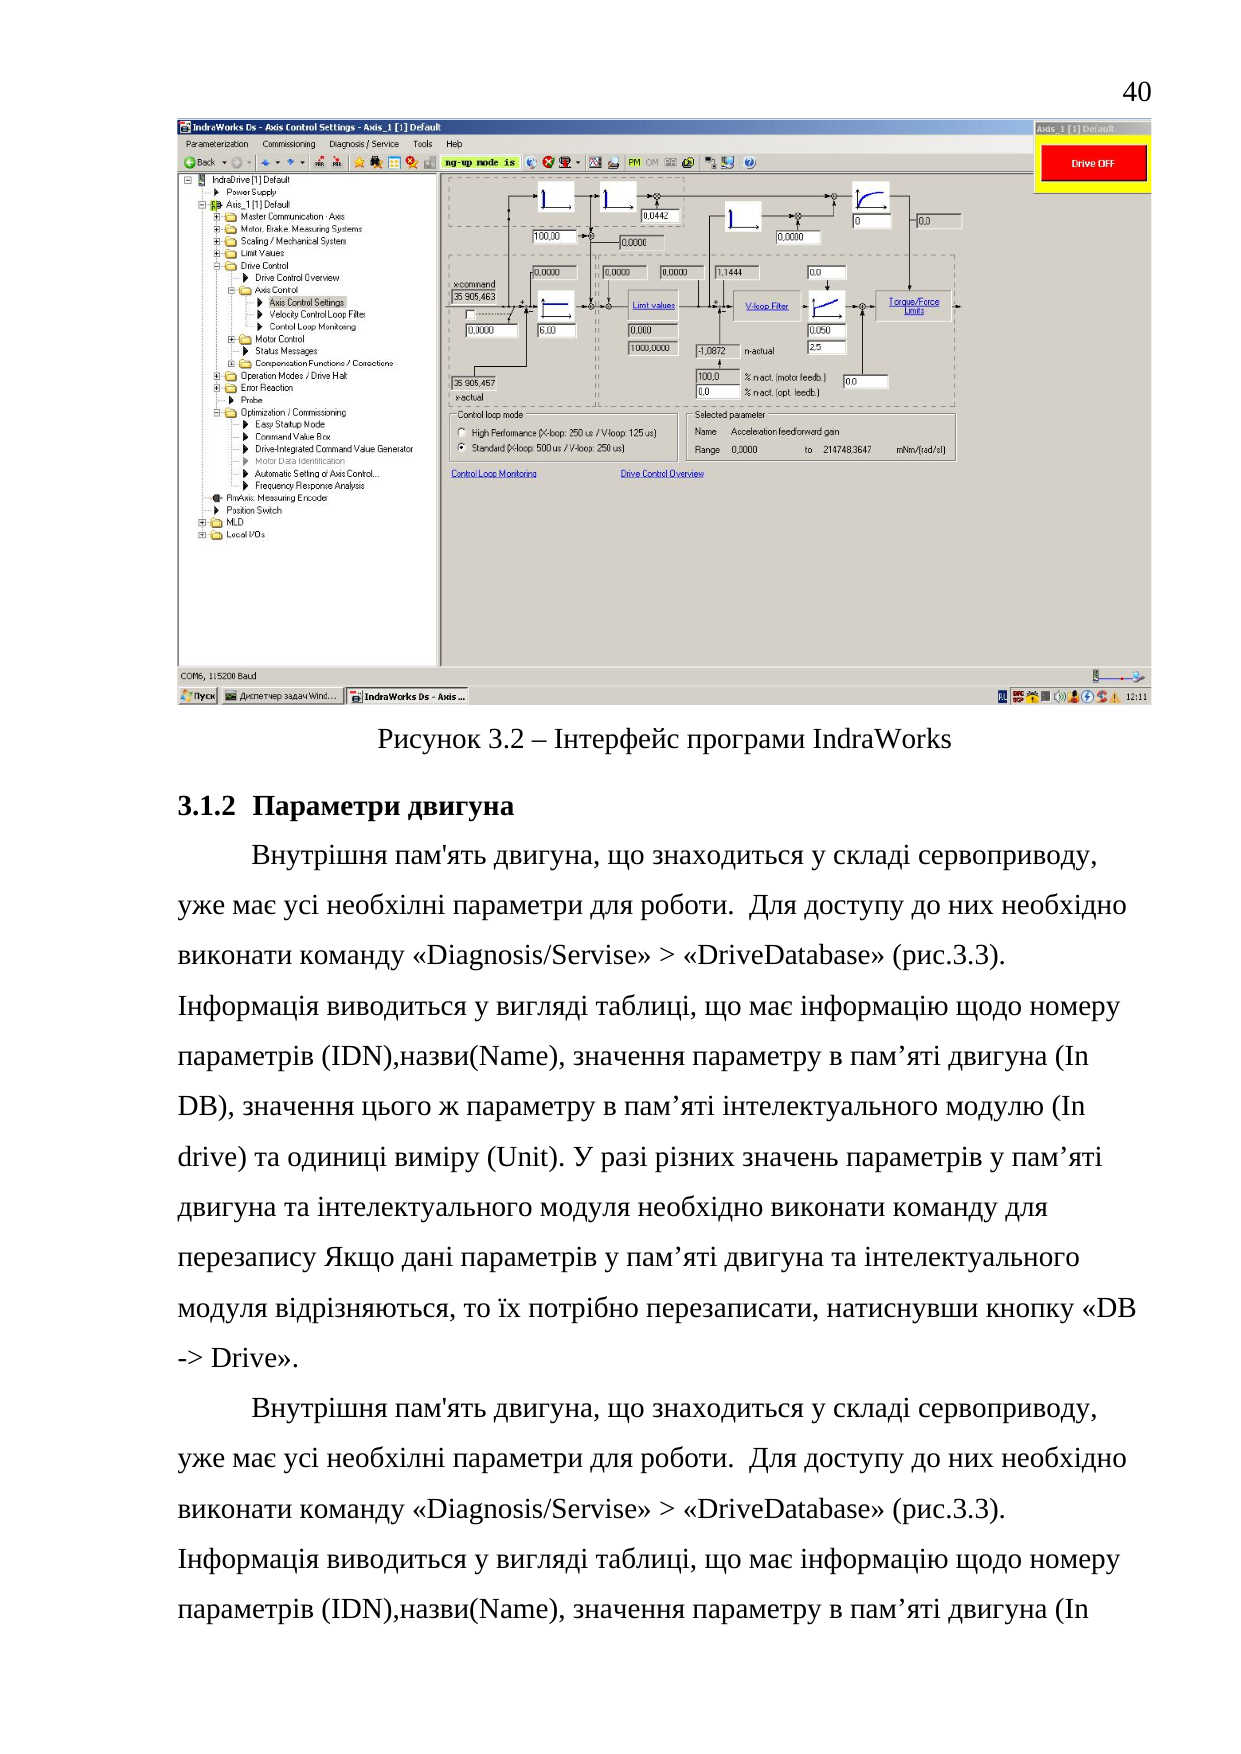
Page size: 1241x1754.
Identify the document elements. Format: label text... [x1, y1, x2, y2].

picture [177, 118, 1152, 705]
text Рисунок 3.2 – Інтерфейс програми IndraWorks [177, 705, 1152, 755]
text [177, 1390, 1152, 1625]
subtitle 3.1.2 Параметри двигуна [177, 788, 1152, 822]
